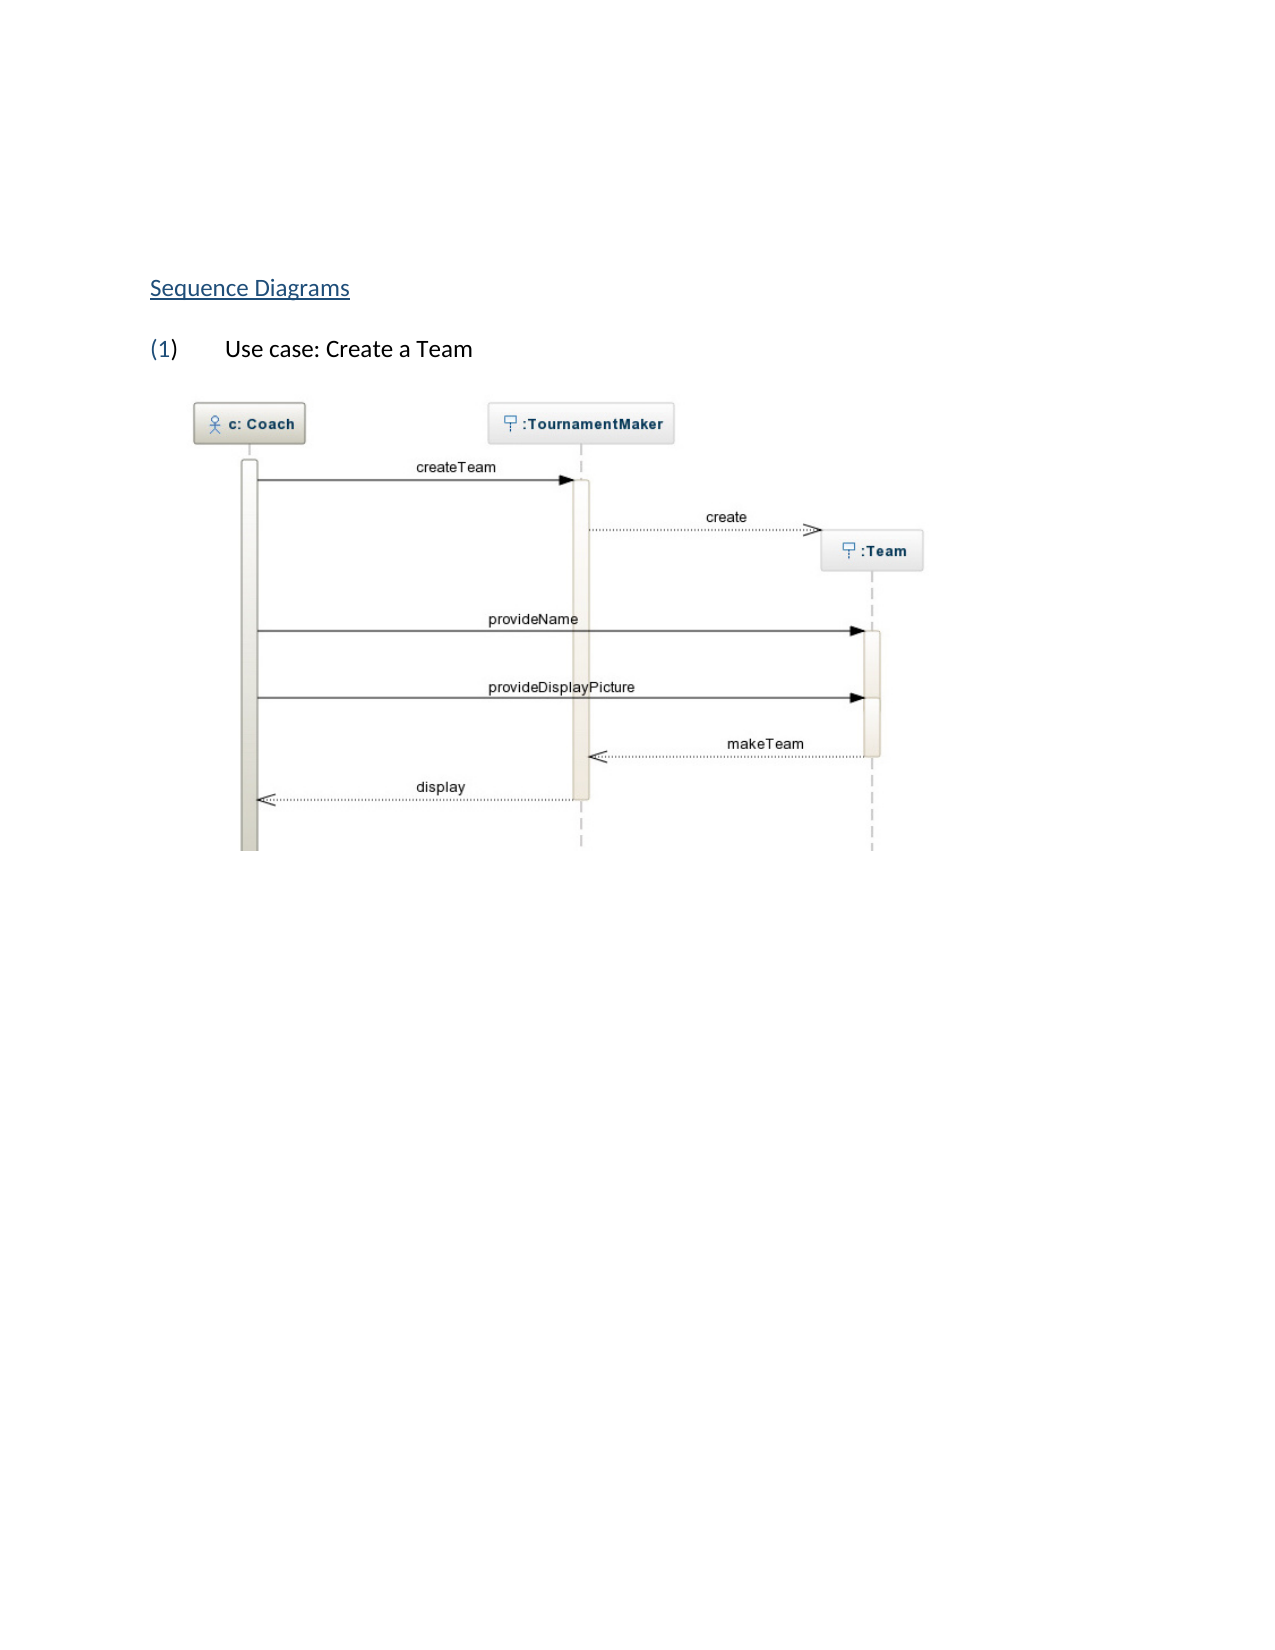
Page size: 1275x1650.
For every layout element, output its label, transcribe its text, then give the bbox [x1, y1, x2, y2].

text Sequence Diagrams [150, 272, 1125, 303]
text (1) Use case: Create a Team [150, 333, 1125, 364]
picture [150, 394, 965, 851]
